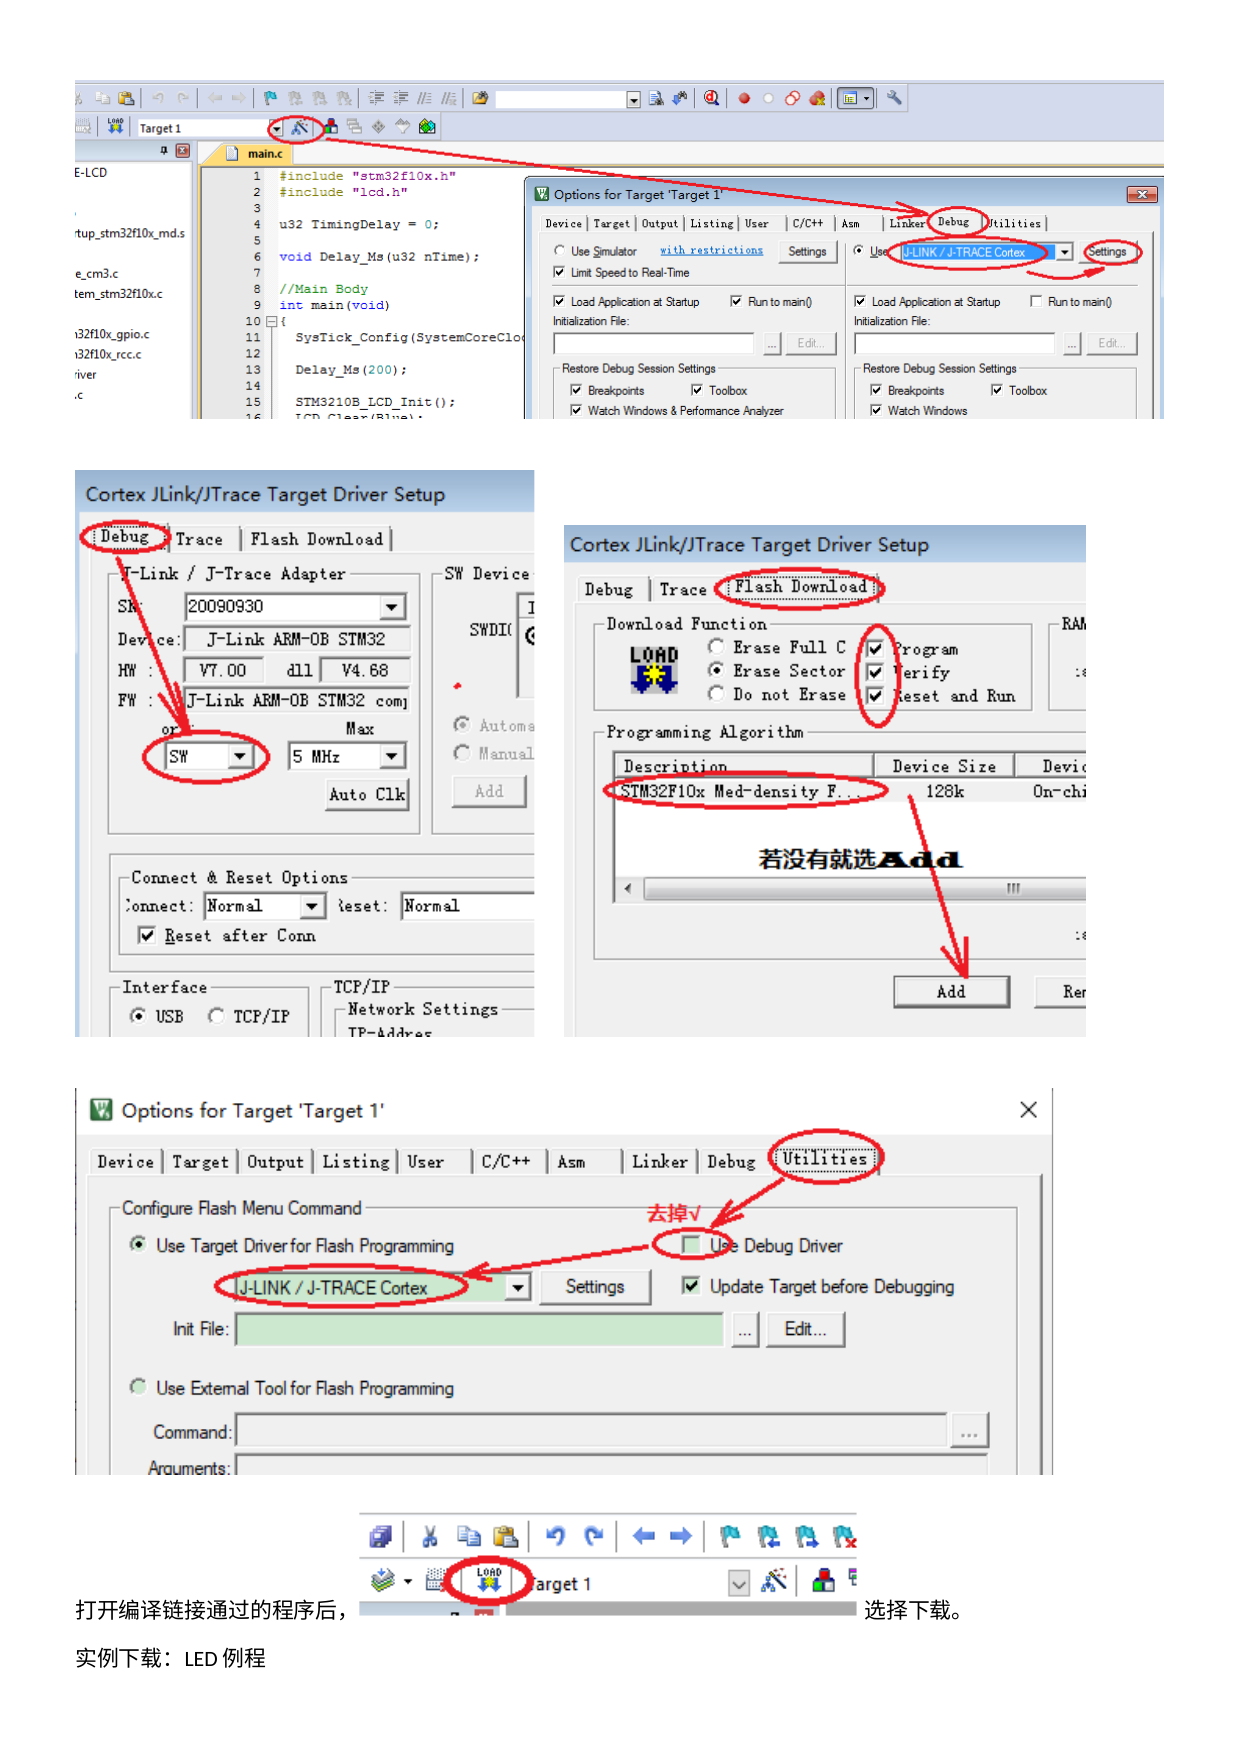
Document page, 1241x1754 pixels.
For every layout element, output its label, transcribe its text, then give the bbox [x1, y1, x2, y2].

picture [75, 470, 535, 1037]
picture [75, 1088, 1054, 1475]
picture [564, 525, 1086, 1037]
picture [359, 1510, 860, 1619]
text 实例下载：LED例程 [75, 1641, 1165, 1673]
picture [75, 80, 1164, 419]
